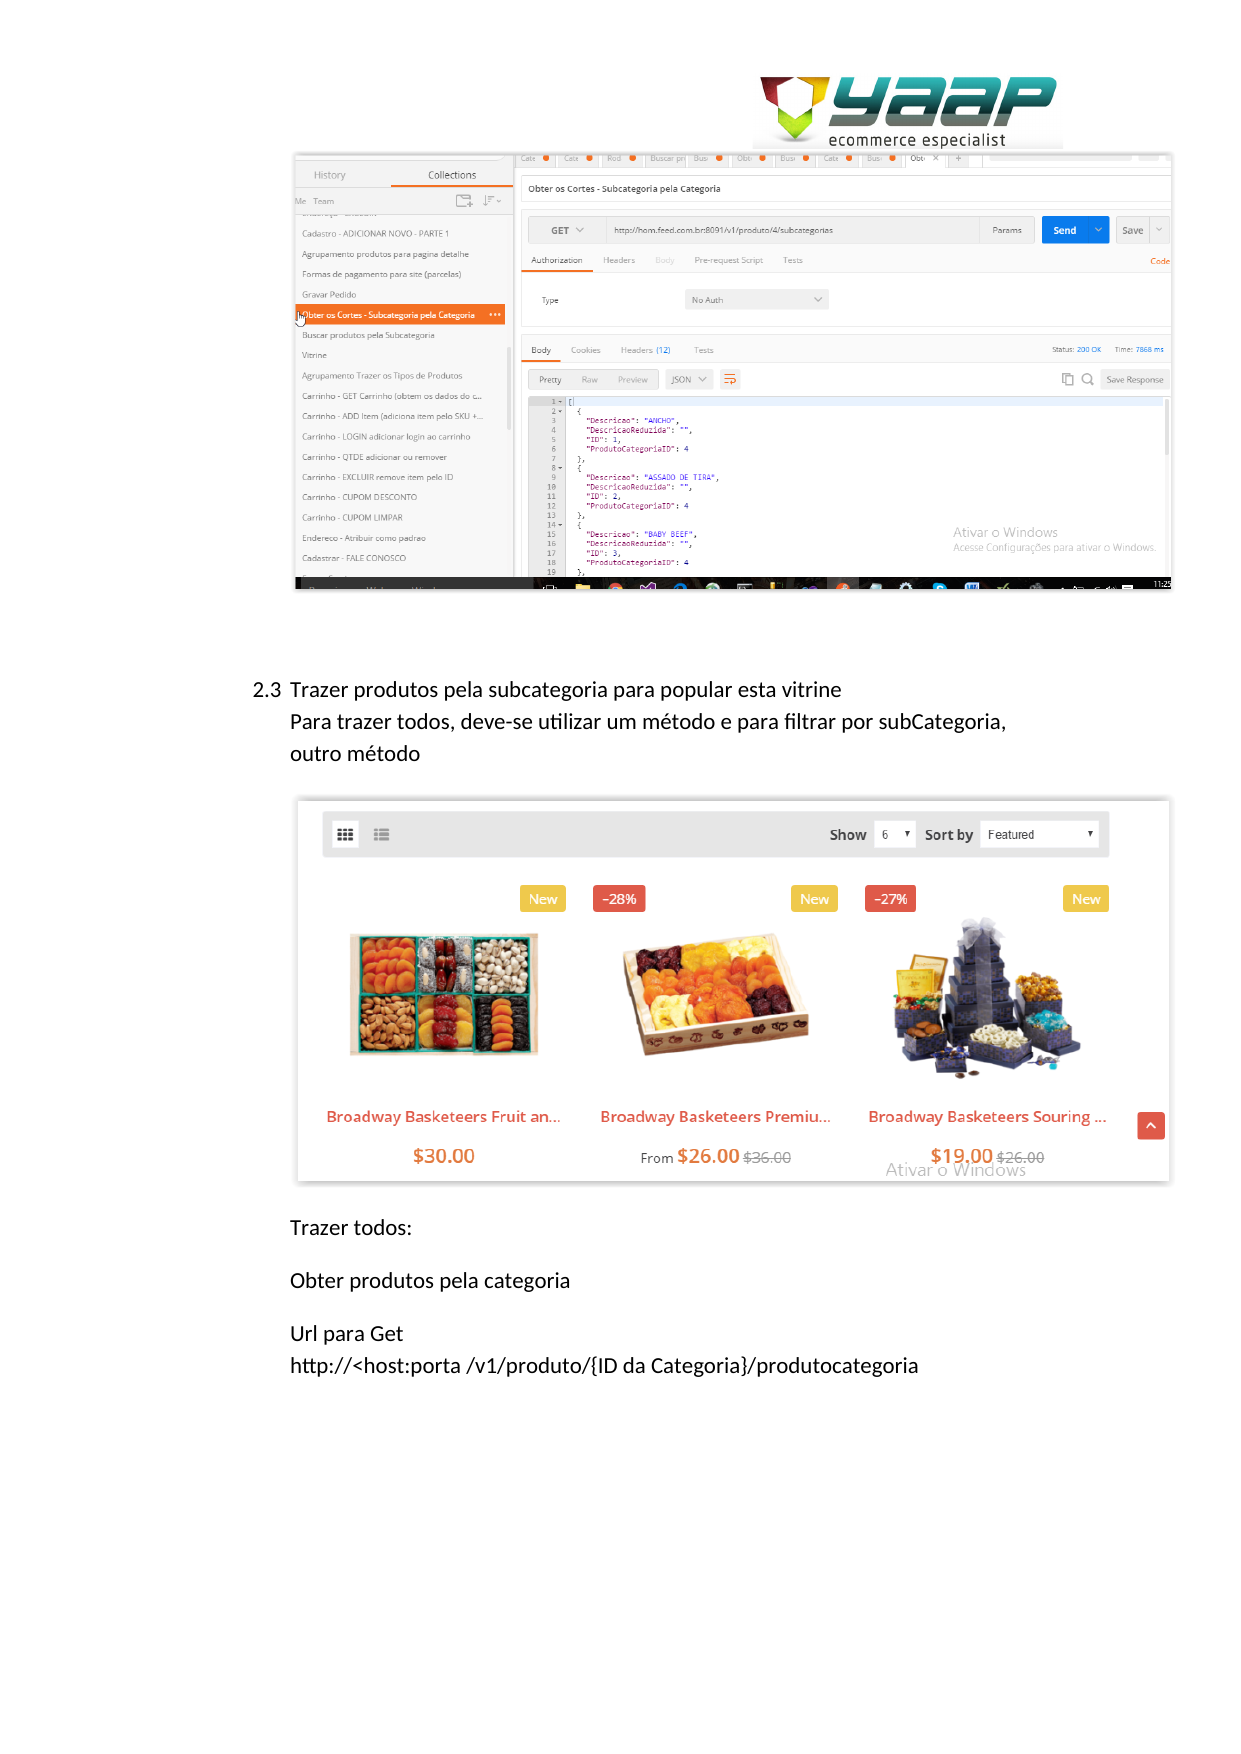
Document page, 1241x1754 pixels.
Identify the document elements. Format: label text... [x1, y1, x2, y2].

picture [289, 792, 1176, 1188]
list Para trazer todos, deve-se utilizar um método e para filtrar por subCategoria, outro método [290, 707, 1063, 767]
picture [289, 73, 1176, 594]
list Trazer produtos pela subcategoria para popular esta vitrine [252, 675, 1063, 703]
list http://<host:porta /v1/produto/{ID da Categoria}/produtocategoria [290, 1351, 1063, 1379]
list Url para Get [290, 1319, 1063, 1347]
text Trazer todos: [216, 1213, 1063, 1241]
text Obter produtos pela categoria [216, 1266, 1063, 1294]
